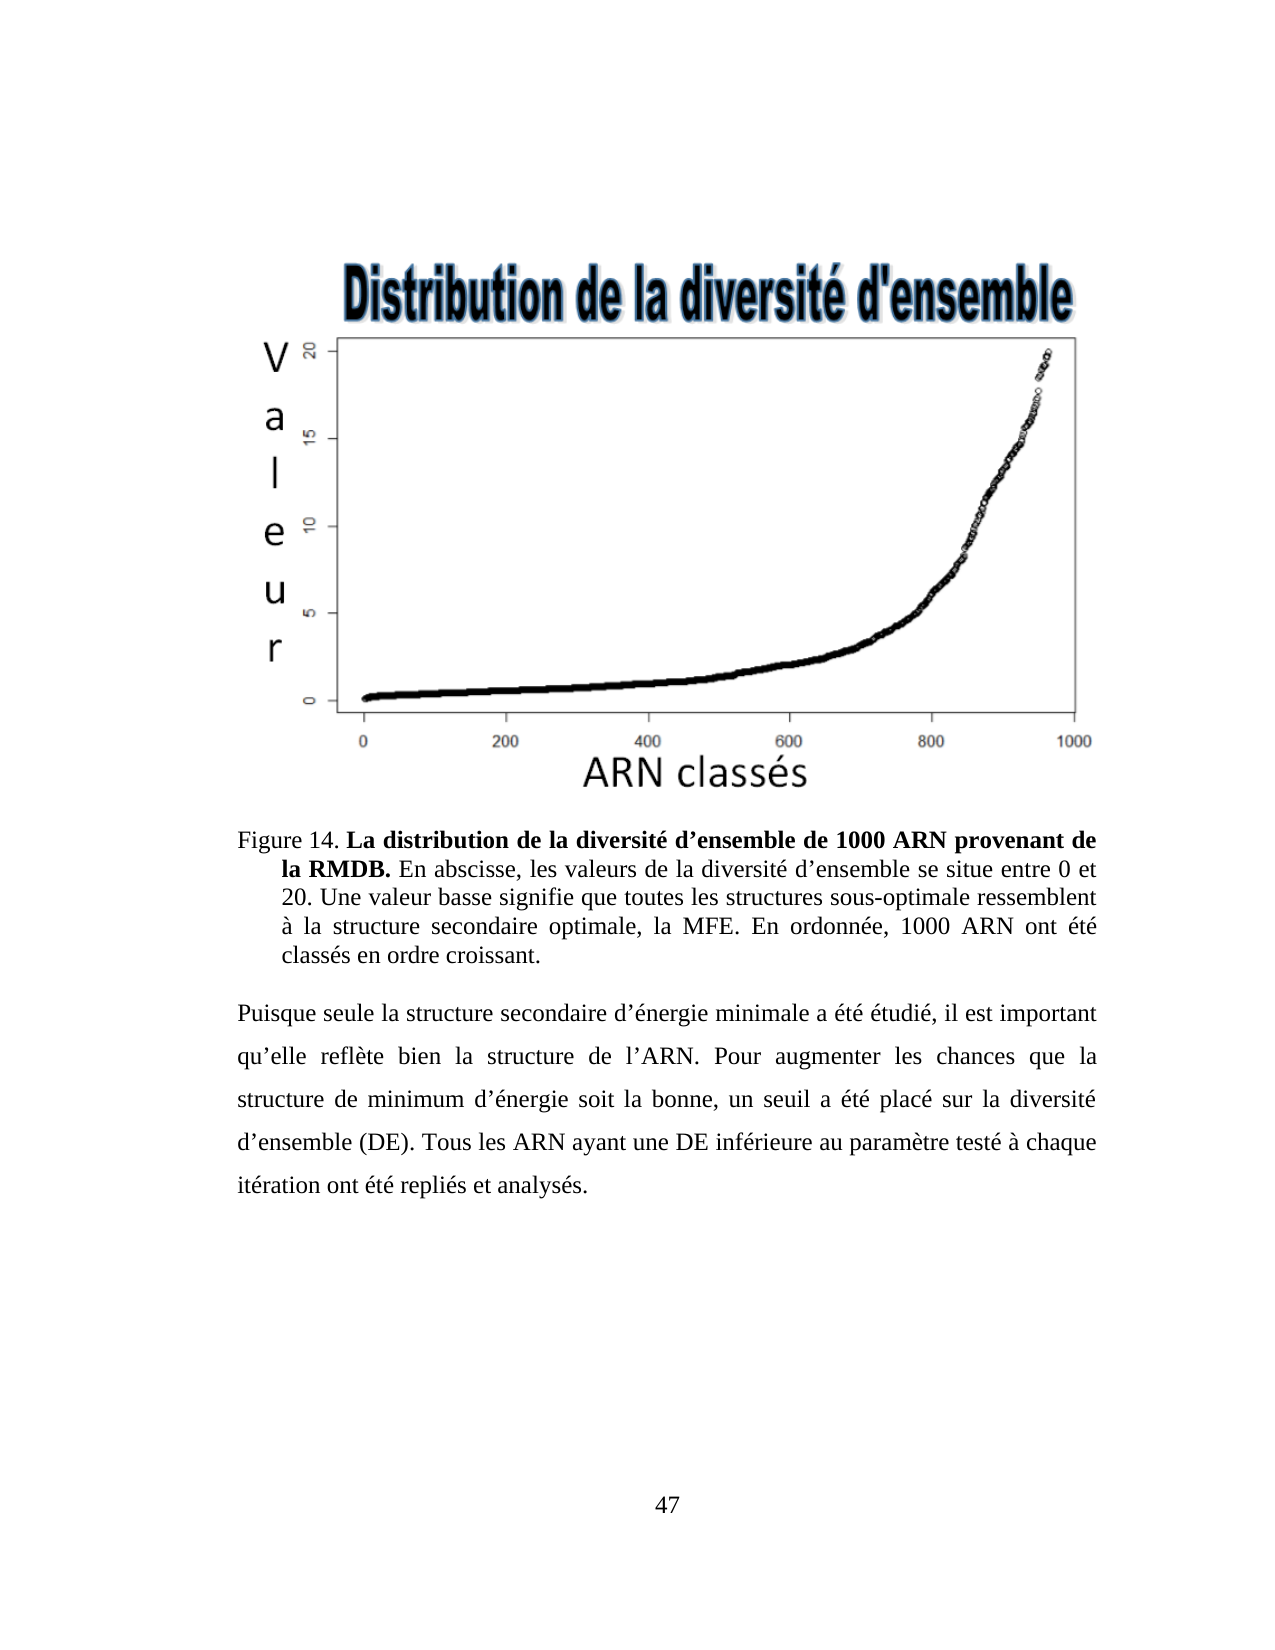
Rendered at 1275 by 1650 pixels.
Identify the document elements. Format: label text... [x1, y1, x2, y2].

picture [237, 249, 1141, 798]
text Puisque seule la structure secondaire d’énergie minimale a été étudié, il est important qu’elle reflète bien la structure de l’ARN. Pour augmenter les chances que la structure de minimum d’énergie soit la bonne, un seuil a été placé sur la diversité d’ensemble (DE). Tous les ARN ayant une DE inférieure au paramètre testé à chaque itération ont été repliés et analysés. [237, 998, 1098, 1199]
text La distribution de la diversité d’ensemble de 1000 ARN provenant de la RMDB. En abscisse, les valeurs de la diversité d’ensemble se situe entre 0 et 20. Une valeur basse signifie que toutes les structures sous-optimale ressemblent à la structure secondaire optimale, la MFE. En ordonnée, 1000 ARN ont été classés en ordre croissant. [237, 825, 1098, 969]
